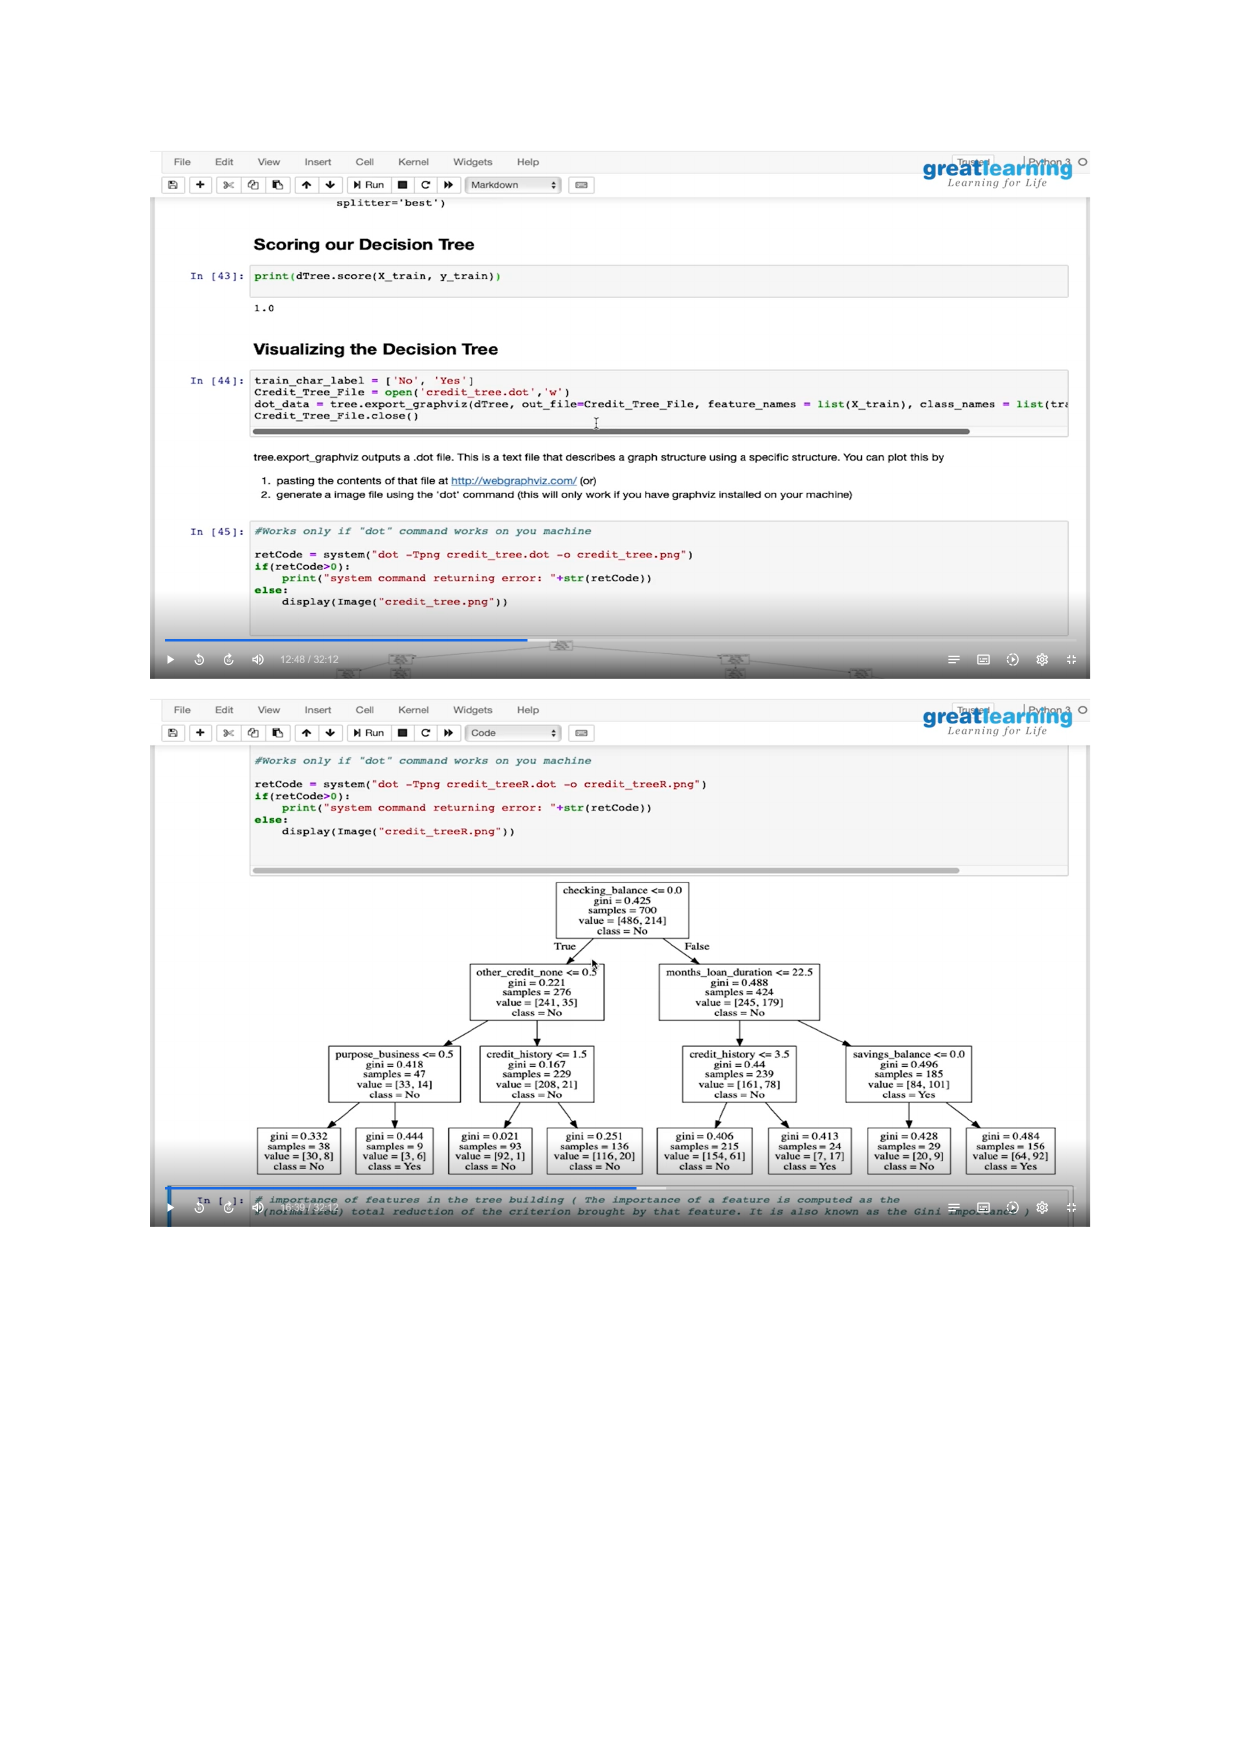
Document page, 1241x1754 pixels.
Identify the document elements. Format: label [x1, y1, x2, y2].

picture [150, 150, 1091, 679]
picture [150, 697, 1091, 1227]
